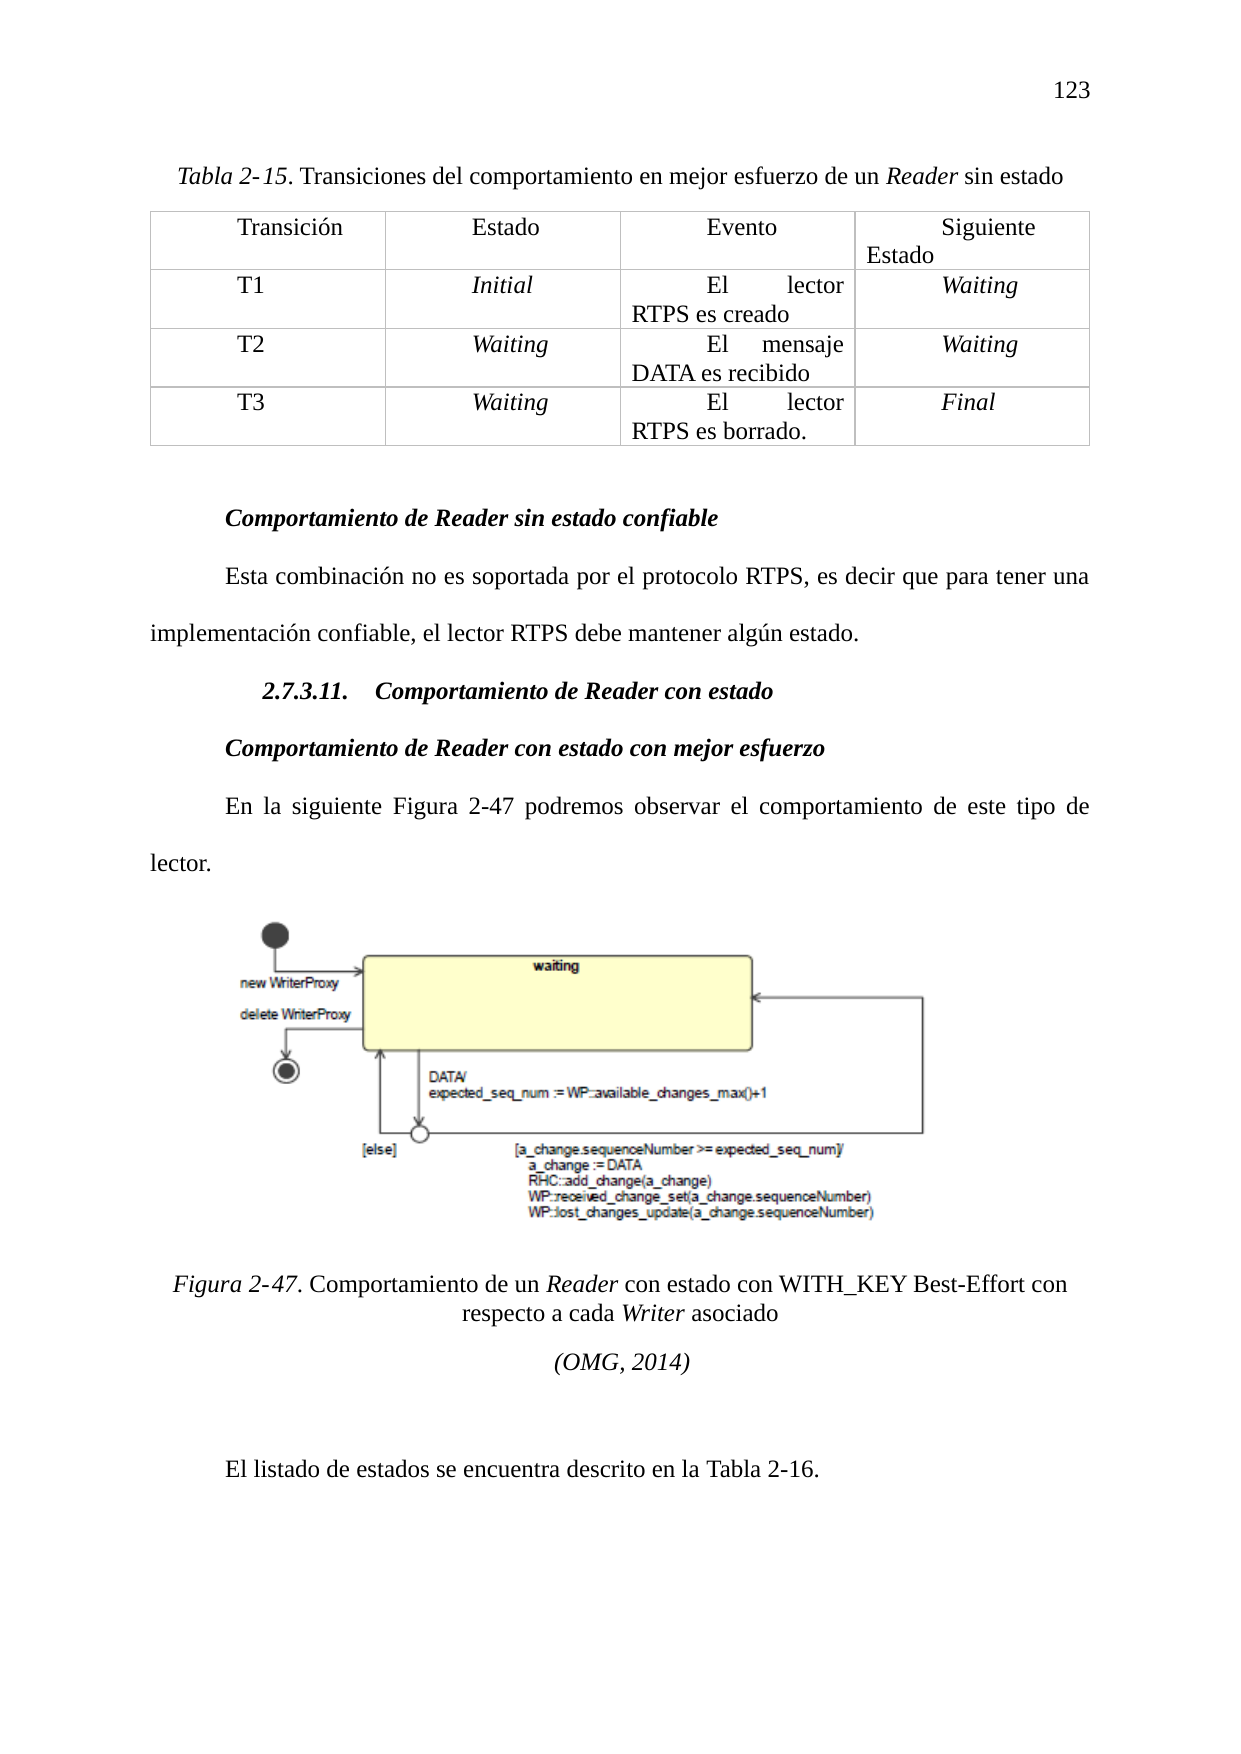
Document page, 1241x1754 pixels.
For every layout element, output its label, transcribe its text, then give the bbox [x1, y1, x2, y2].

table_cell T1 [151, 270, 385, 328]
table_cell El lector RTPS es borrado. [621, 388, 854, 445]
table_cell El mensaje DATA es recibido [621, 329, 854, 386]
subtitle Comportamiento de Reader con estado [262, 676, 1090, 705]
subtitle Comportamiento de Reader sin estado confiable [150, 503, 1090, 532]
table_cell Final [856, 388, 1089, 445]
table_cell Waiting [386, 329, 620, 386]
table_header Evento [621, 212, 854, 269]
table_header Estado [386, 212, 620, 269]
table_cell Waiting [856, 270, 1089, 328]
table_cell Waiting [856, 329, 1089, 386]
text Esta combinación no es soportada por el protocolo RTPS, es decir que para tener una implementación confiable, el lector RTPS debe mantener algún estado. [150, 561, 1090, 647]
table_header Siguiente Estado [856, 212, 1089, 269]
table_cell T2 [151, 329, 385, 386]
table_cell El lector RTPS es creado [621, 270, 854, 328]
table_cell Initial [386, 270, 620, 328]
table_header Transición [151, 212, 385, 269]
table_cell Waiting [386, 388, 620, 445]
subtitle Comportamiento de Reader con estado con mejor esfuerzo [150, 733, 1090, 762]
table_cell T3 [151, 388, 385, 445]
